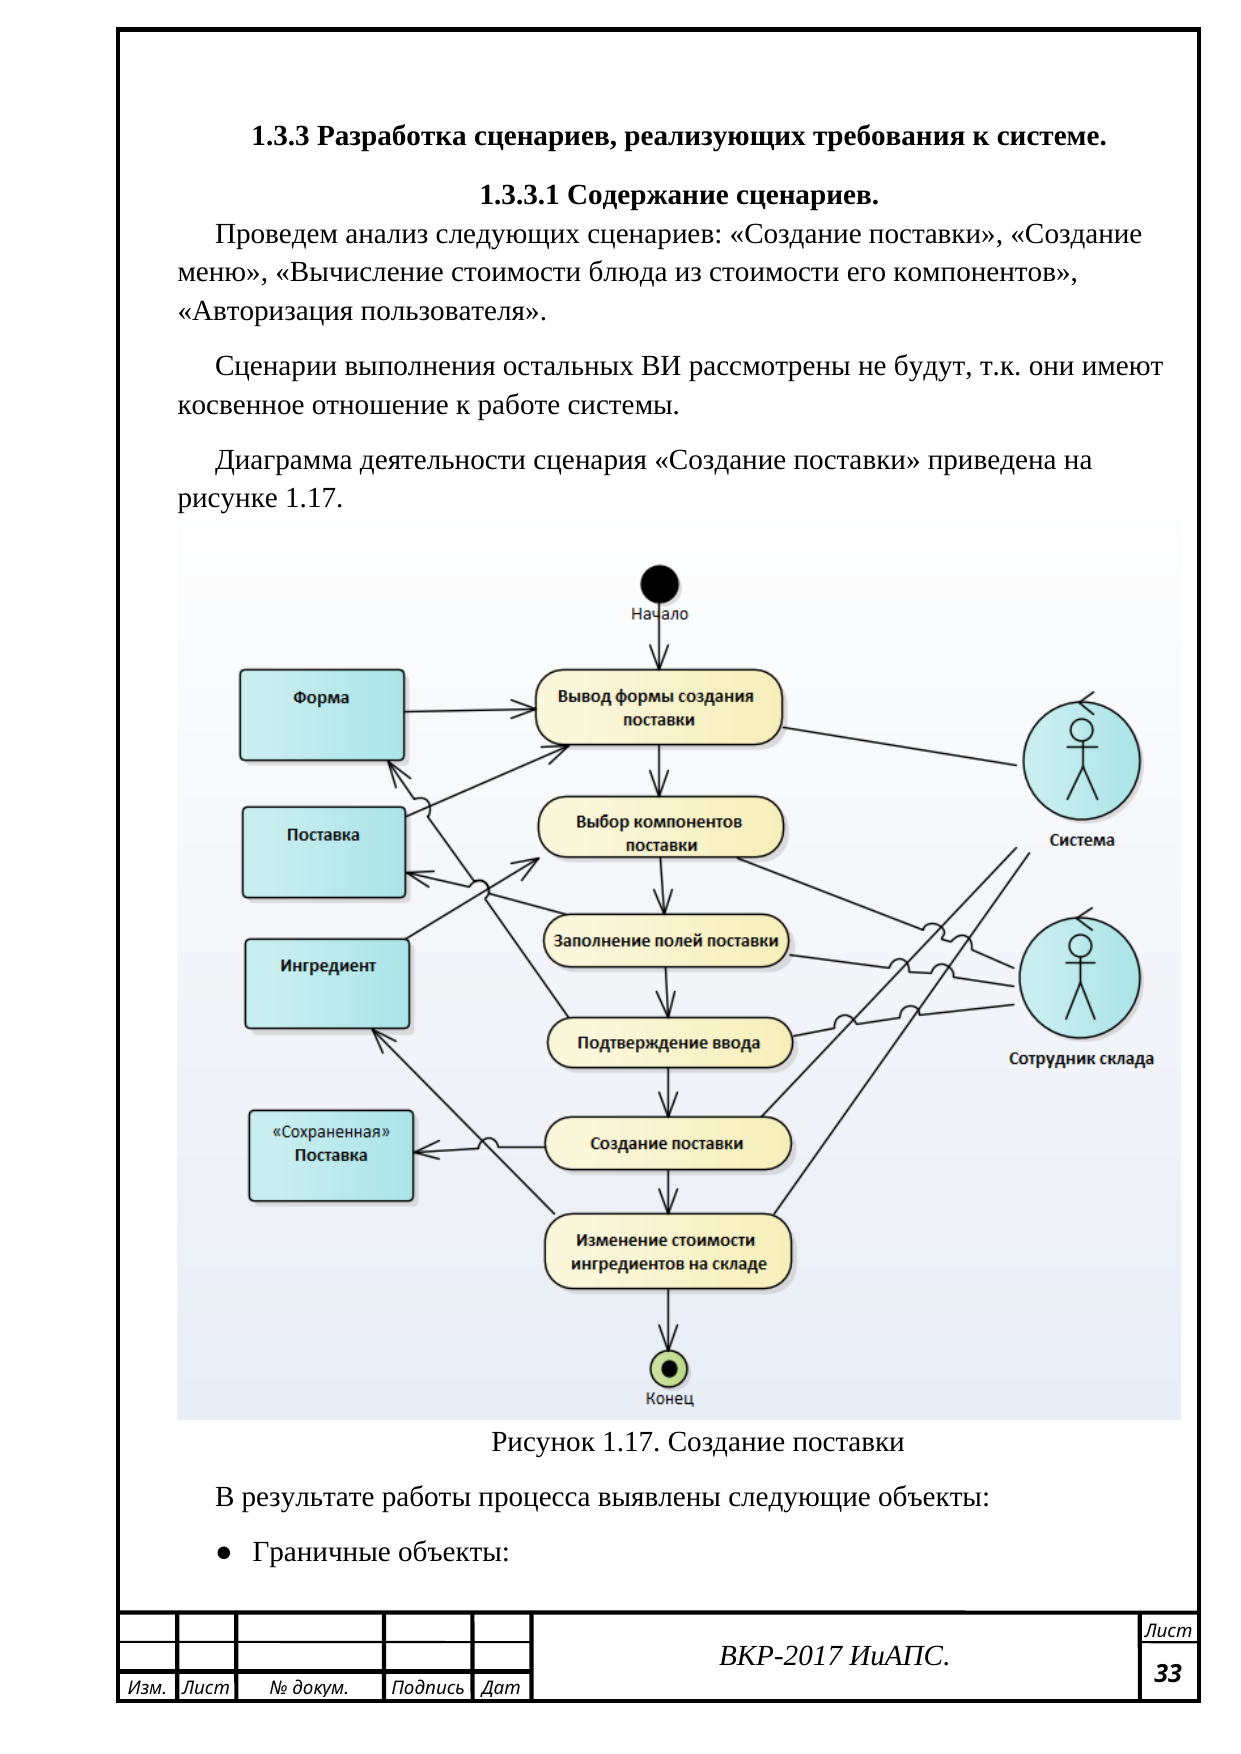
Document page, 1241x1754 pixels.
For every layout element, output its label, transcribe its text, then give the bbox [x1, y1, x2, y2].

text Сценарии выполнения остальных ВИ рассмотрены не будут, т.к. они имеют косвенное отношение к работе системы. [177, 348, 1181, 420]
text В результате работы процесса выявлены следующие объекты: [177, 1479, 1181, 1513]
picture [177, 519, 1182, 1420]
text Диаграмма деятельности сценария «Создание поставки» приведена на рисунке 1.17. [177, 442, 1181, 514]
text Проведем анализ следующих сценариев: «Создание поставки», «Создание меню», «Вычисление стоимости блюда из стоимости его компонентов», «Авторизация пользователя». [177, 216, 1181, 327]
list Граничные объекты: [215, 1534, 1181, 1568]
text Рисунок 1.17. Создание поставки [177, 1424, 1181, 1458]
subtitle Разработка сценариев, реализующих требования к системе. [0, 118, 1181, 152]
subtitle Содержание сценариев. [177, 177, 1181, 211]
